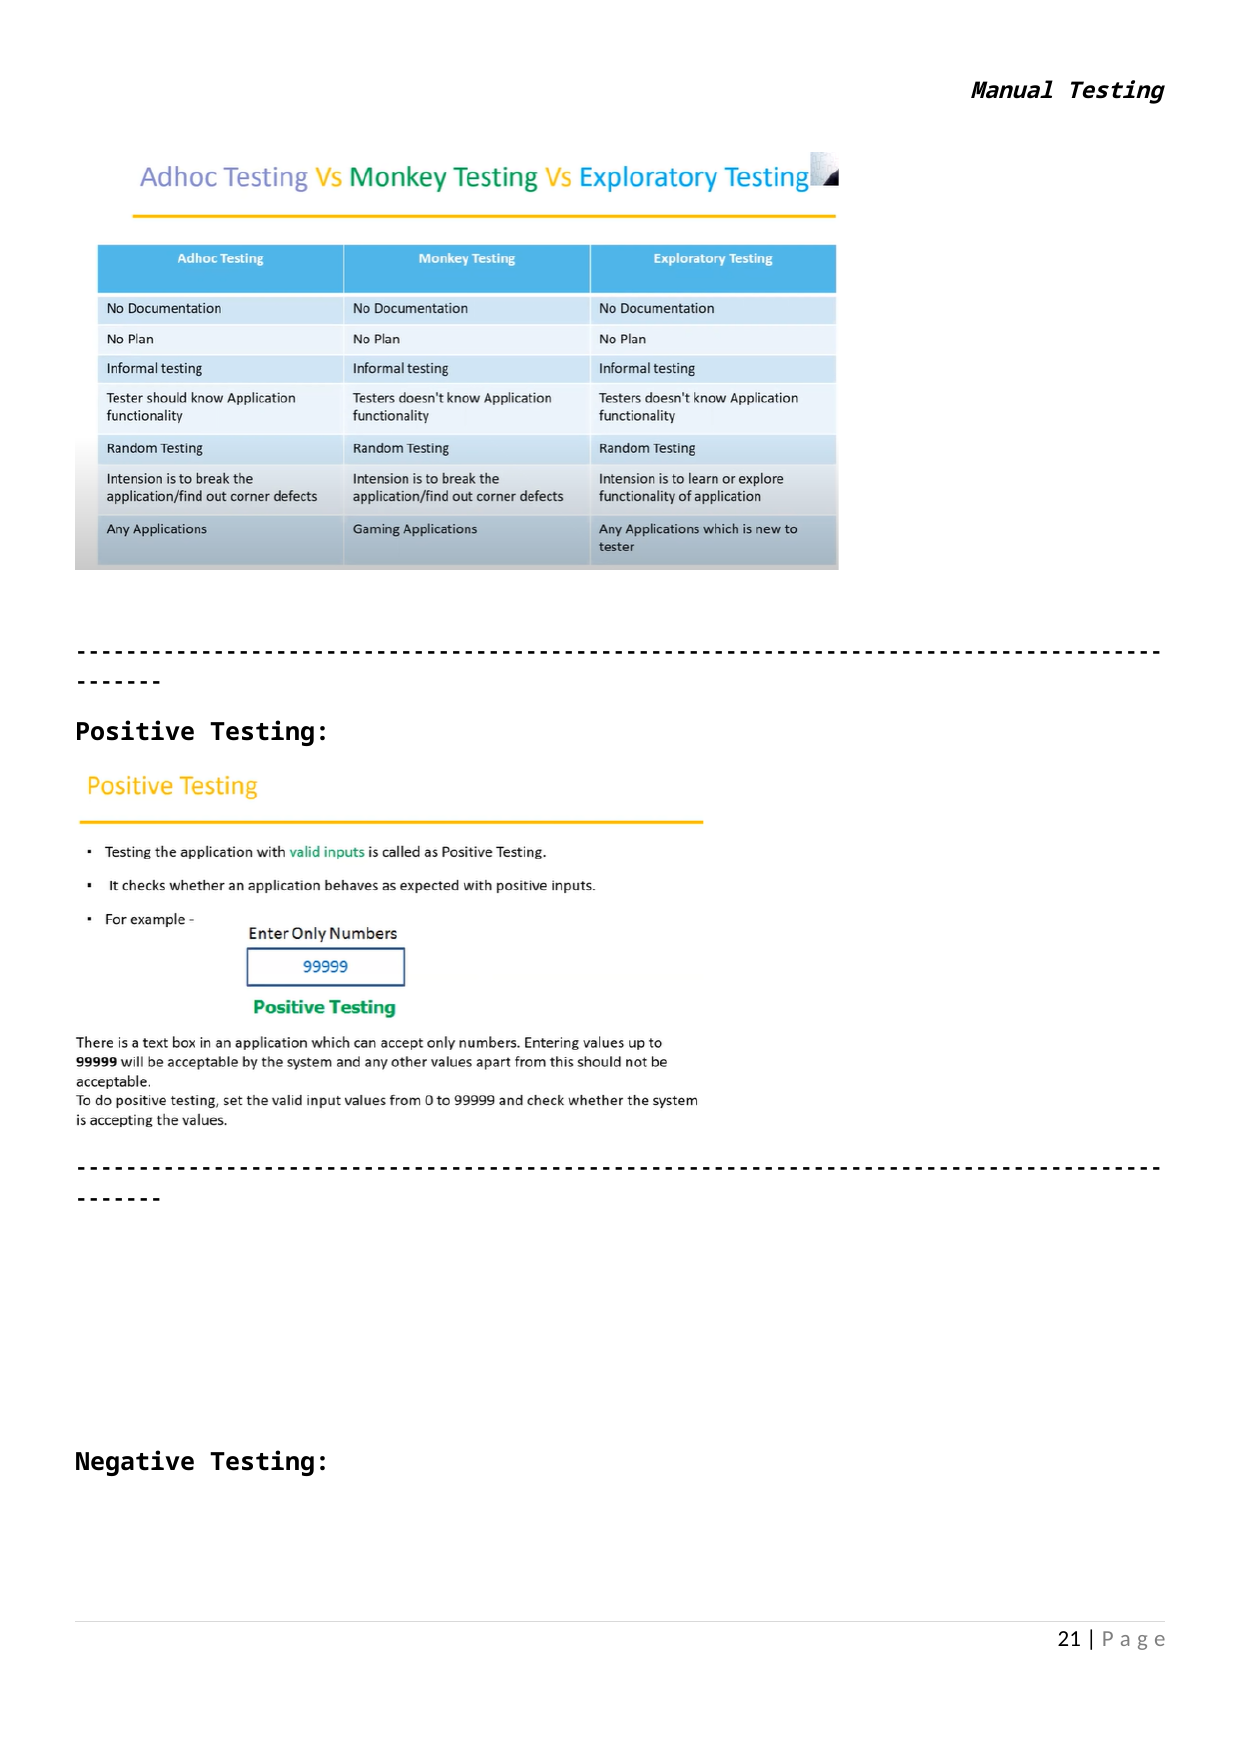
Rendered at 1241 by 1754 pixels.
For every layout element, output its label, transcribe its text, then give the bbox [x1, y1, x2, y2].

picture [75, 767, 704, 1134]
text Negative Testing: [75, 1444, 1165, 1478]
text ---------------------------------------------------------------------------------------------- [75, 1152, 1165, 1211]
picture [75, 152, 839, 570]
text Positive Testing: [75, 714, 1165, 748]
text ---------------------------------------------------------------------------------------------- [75, 636, 1165, 695]
